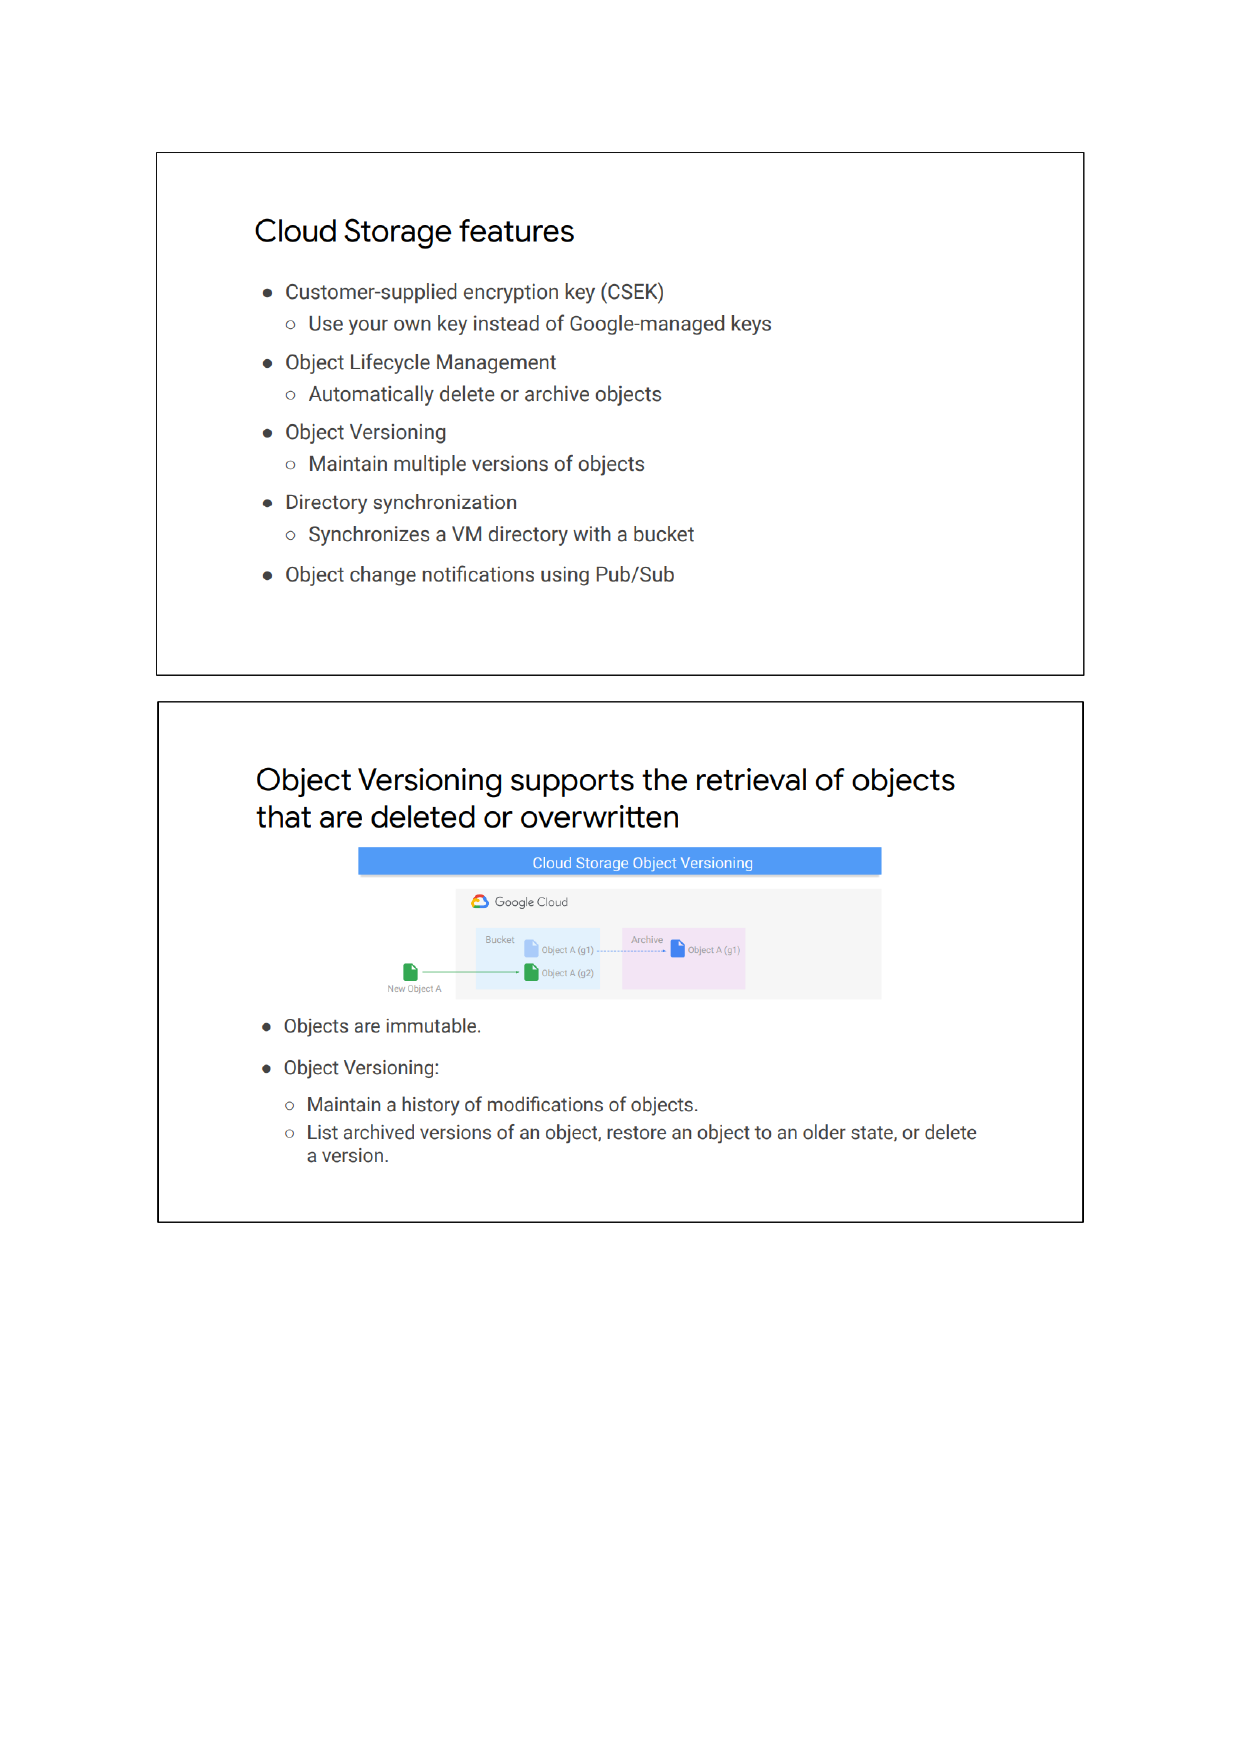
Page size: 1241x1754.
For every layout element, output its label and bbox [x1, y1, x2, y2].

picture [150, 150, 1091, 681]
picture [150, 699, 1091, 1228]
